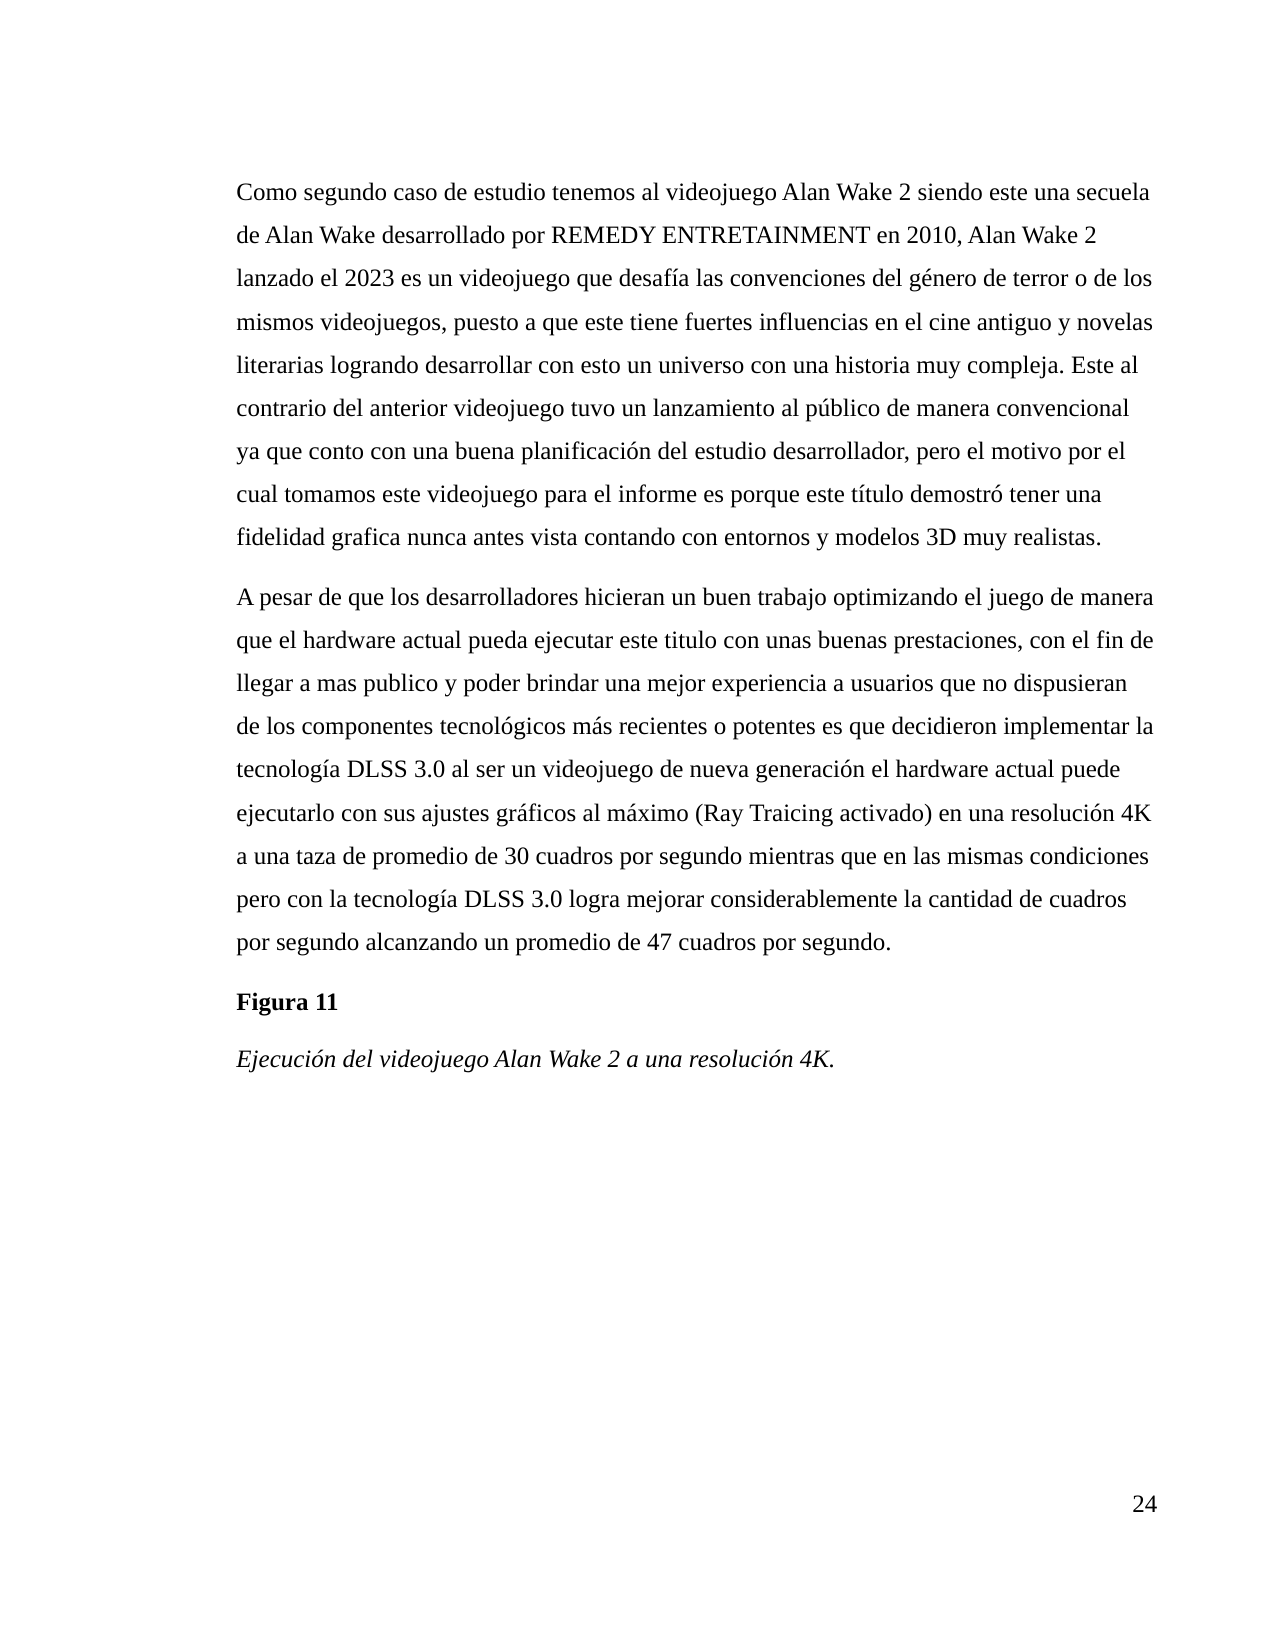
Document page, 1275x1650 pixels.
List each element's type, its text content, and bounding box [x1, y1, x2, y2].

text Ejecución del videojuego Alan Wake 2 a una resolución 4K. [236, 1044, 1157, 1073]
text Figura 11 [236, 987, 1157, 1016]
text Como segundo caso de estudio tenemos al videojuego Alan Wake 2 siendo este una secuela de Alan Wake desarrollado por REMEDY ENTRETAINMENT en 2010, Alan Wake 2 lanzado el 2023 es un videojuego que desafía las convenciones del género de terror o de los mismos videojuegos, puesto a que este tiene fuertes influencias en el cine antiguo y novelas literarias logrando desarrollar con esto un universo con una historia muy compleja. Este al contrario del anterior videojuego tuvo un lanzamiento al público de manera convencional ya que conto con una buena planificación del estudio desarrollador, pero el motivo por el cual tomamos este videojuego para el informe es porque este título demostró tener una fidelidad grafica nunca antes vista contando con entornos y modelos 3D muy realistas. [236, 177, 1157, 551]
text A pesar de que los desarrolladores hicieran un buen trabajo optimizando el juego de manera que el hardware actual pueda ejecutar este titulo con unas buenas prestaciones, con el fin de llegar a mas publico y poder brindar una mejor experiencia a usuarios que no dispusieran de los componentes tecnológicos más recientes o potentes es que decidieron implementar la tecnología DLSS 3.0 al ser un videojuego de nueva generación el hardware actual puede ejecutarlo con sus ajustes gráficos al máximo (Ray Traicing activado) en una resolución 4K a una taza de promedio de 30 cuadros por segundo mientras que en las mismas condiciones pero con la tecnología DLSS 3.0 logra mejorar considerablemente la cantidad de cuadros por segundo alcanzando un promedio de 47 cuadros por segundo. [236, 582, 1157, 956]
